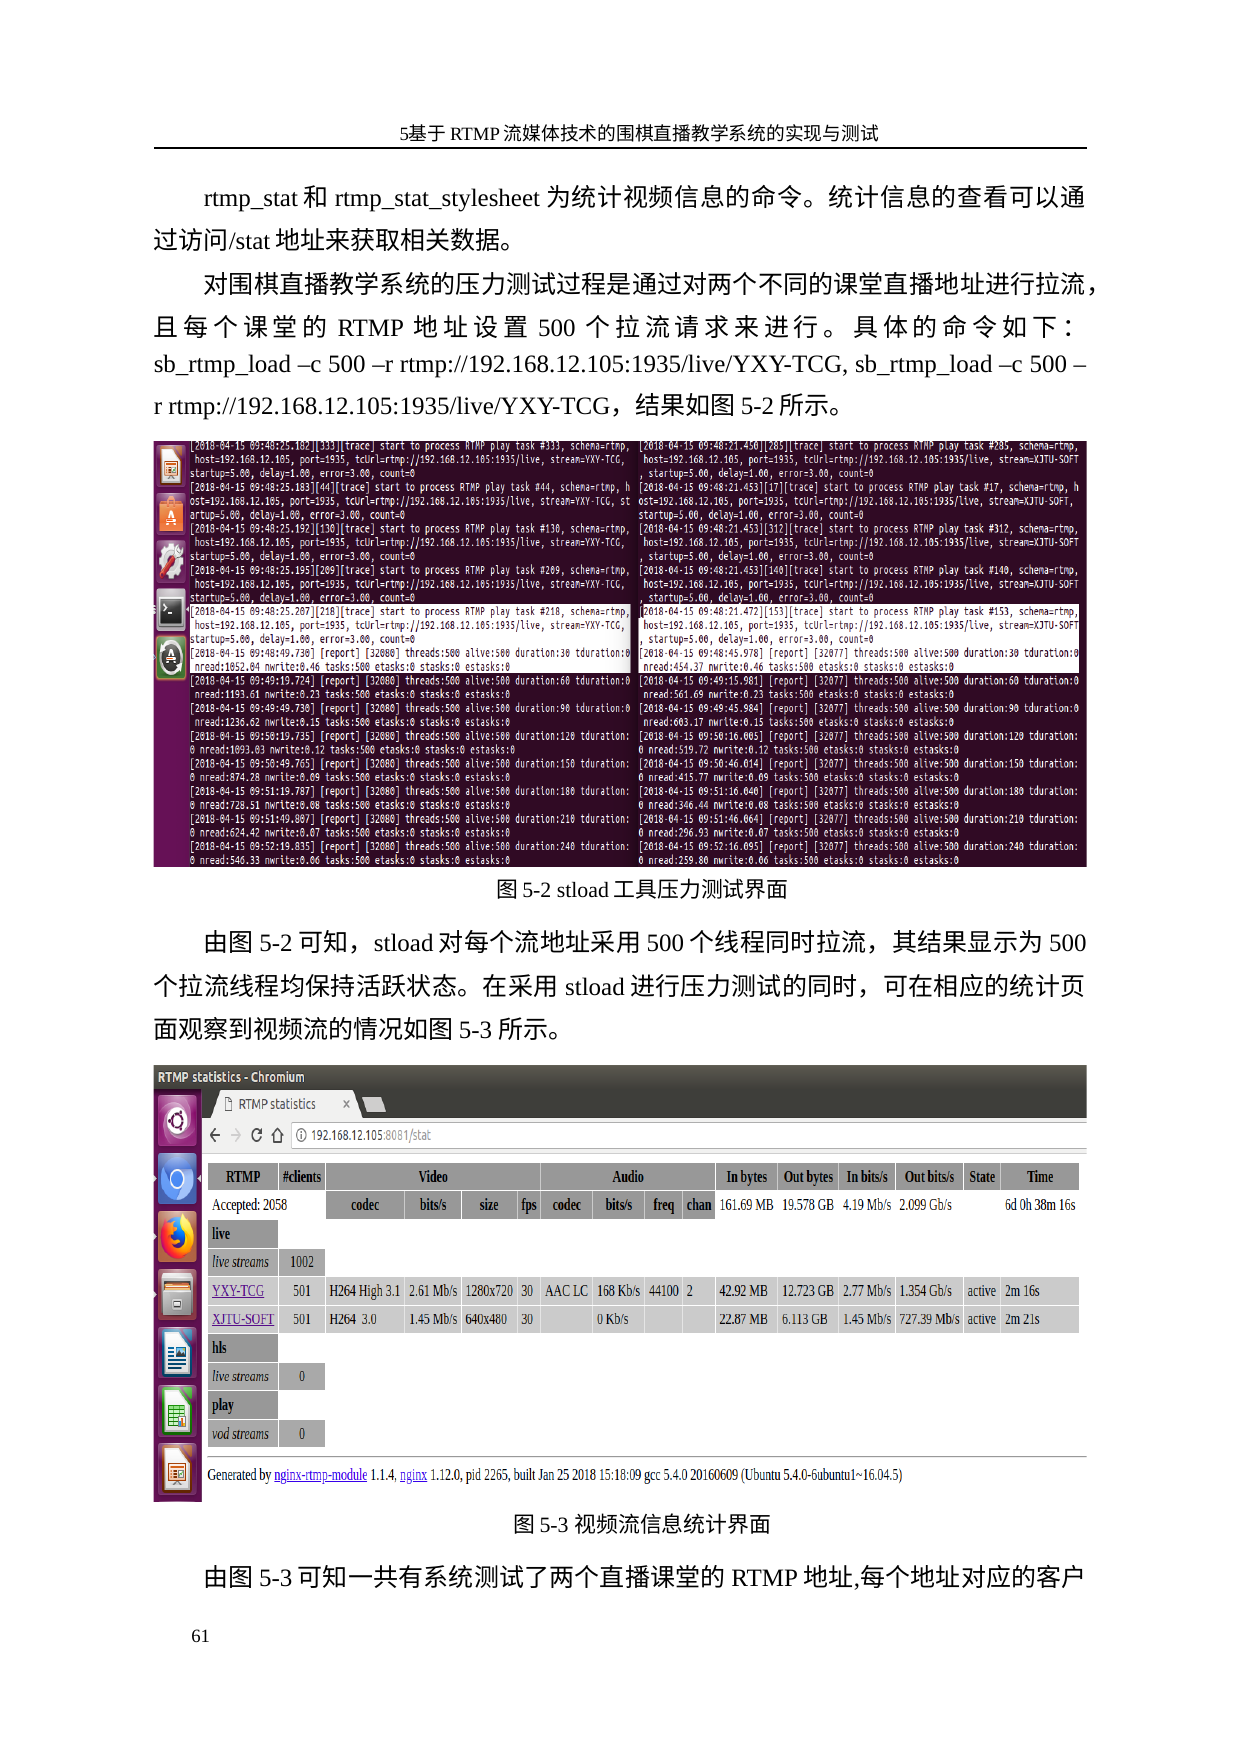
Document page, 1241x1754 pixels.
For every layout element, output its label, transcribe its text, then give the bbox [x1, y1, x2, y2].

text 图5-2 stload工具压力测试界面 [153, 872, 1087, 904]
picture [153, 1065, 1087, 1502]
text 由图5-2可知，stload对每个流地址采用500个线程同时拉流，其结果显示为500个拉流线程均保持活跃状态。在采用stload进行压力测试的同时，可在相应的统计页面观察到视频流的情况如图5-3 所示。 [153, 922, 1087, 1046]
text 对围棋直播教学系统的压力测试过程是通过对两个不同的课堂直播地址进行拉流，且每个课堂的RTMP地址设置500个拉流请求来进行。具体的命令如下： sb_rtmp_load –c 500 –r rtmp://192.168.12.105:1935/live/YXY-TCG, sb_rtmp_load –c 500 –r rtmp://192.168.12.105:1935/live/YXY-TCG，结果如图5-2所示。 [153, 264, 1087, 422]
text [153, 1558, 1087, 1594]
text 图5-3 视频流信息统计界面 [153, 1507, 1087, 1539]
text rtmp_stat和rtmp_stat_stylesheet为统计视频信息的命令。统计信息的查看可以通过访问/stat地址来获取相关数据。 [153, 177, 1087, 257]
picture [153, 441, 1087, 867]
